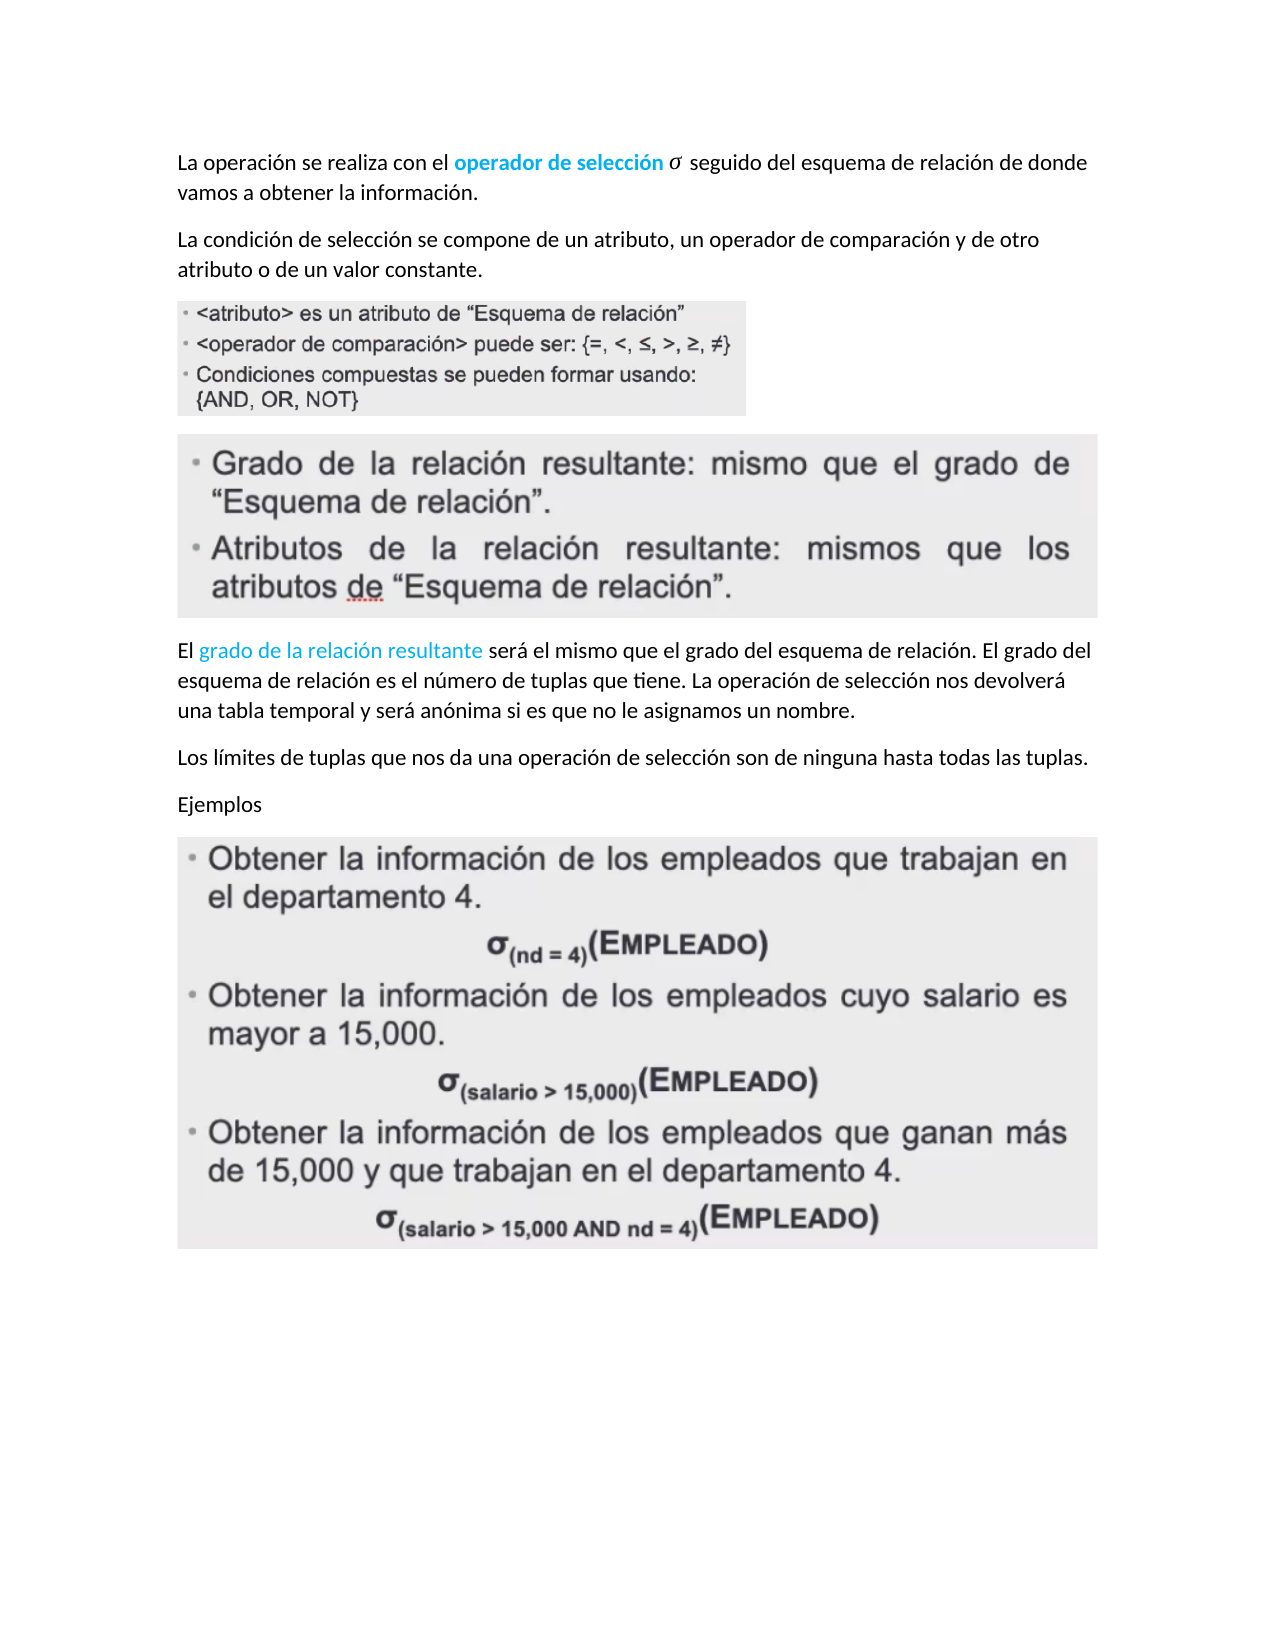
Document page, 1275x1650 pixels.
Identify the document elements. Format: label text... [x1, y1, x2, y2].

text Los límites de tuplas que nos da una operación de selección son de ninguna hasta todas las tuplas. [177, 743, 1098, 771]
text La operación se realiza con el operador de selección seguido del esquema de relación de donde vamos a obtener la información. [177, 148, 1098, 206]
text La condición de selección se compone de un atributo, un operador de comparación y de otro atributo o de un valor constante. [177, 225, 1098, 283]
picture [177, 837, 1098, 1249]
picture [177, 434, 1098, 618]
picture [177, 301, 747, 416]
text Ejemplos [177, 790, 1098, 818]
text El grado de la relación resultante será el mismo que el grado del esquema de relación. El grado del esquema de relación es el número de tuplas que tiene. La operación de selección nos devolverá una tabla temporal y será anónima si es que no le asignamos un nombre. [177, 636, 1098, 724]
